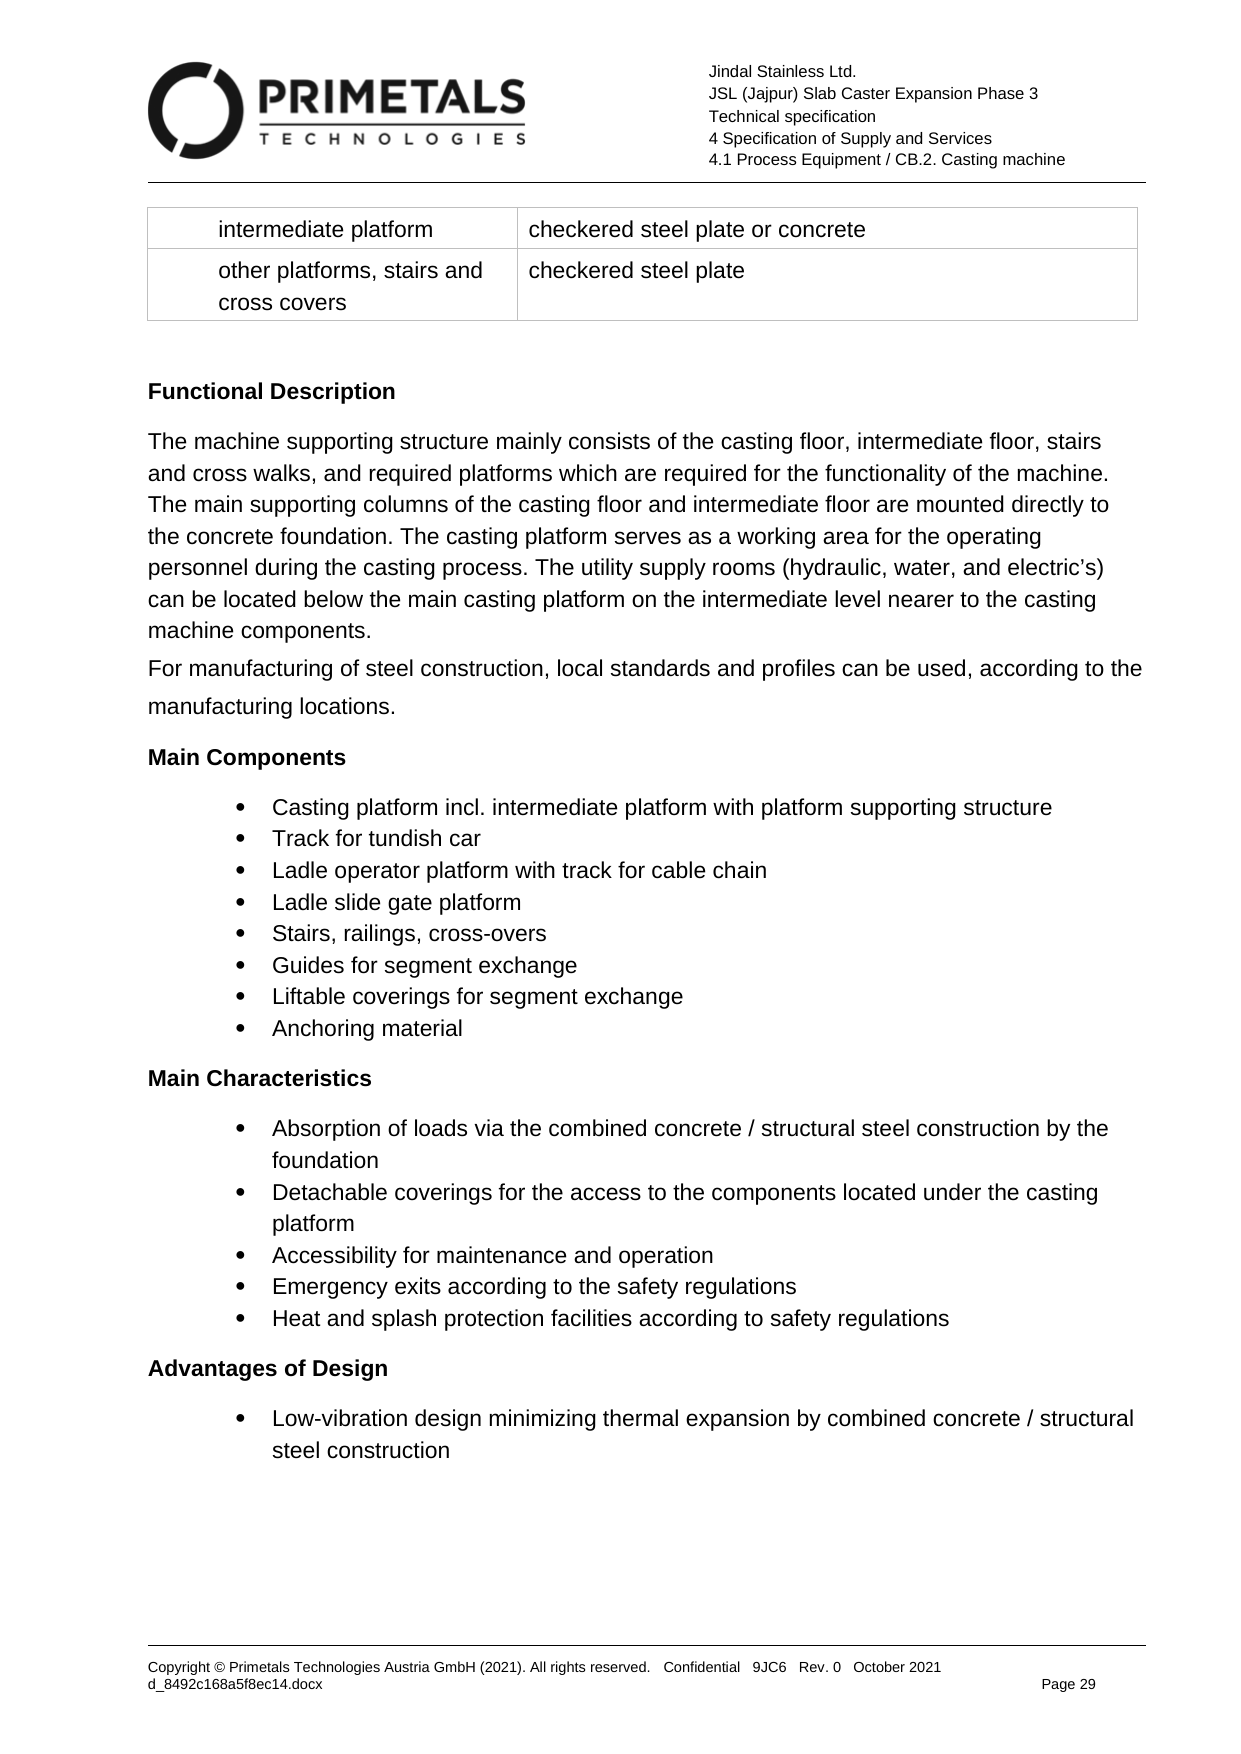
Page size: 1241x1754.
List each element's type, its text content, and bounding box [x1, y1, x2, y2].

text For manufacturing of steel construction, local standards and profiles can be used, according to the [148, 655, 1146, 682]
text Anchoring material [236, 1015, 1146, 1041]
picture [147, 61, 526, 160]
table_cell checkered steel plate [518, 249, 1137, 320]
text Casting platform incl. intermediate platform with platform supporting structure [236, 794, 1146, 820]
text Liftable coverings for segment exchange [236, 983, 1146, 1009]
text The machine supporting structure mainly consists of the casting floor, intermediate floor, stairs and cross walks, and required platforms which are required for the functionality of the machine. The main supporting columns of the casting floor and intermediate floor are mounted directly to the concrete foundation. The casting platform serves as a working area for the operating personnel during the casting process. The utility supply rooms (hydraulic, water, and electric’s) can be located below the main casting platform on the intermediate level nearer to the casting machine components. [148, 428, 1146, 644]
text Ladle operator platform with track for cable chain [236, 857, 1146, 883]
subtitle Main Components [148, 743, 1146, 770]
table_cell other platforms, stairs and cross covers [148, 249, 517, 320]
text Detachable coverings for the access to the components located under the casting platform [236, 1178, 1146, 1236]
text Absorption of loads via the combined concrete / structural steel construction by the foundation [236, 1115, 1146, 1173]
table_cell intermediate platform [148, 208, 517, 248]
text Stairs, railings, cross-overs [236, 920, 1146, 946]
text manufacturing locations. [148, 693, 1146, 719]
text Emergency exits according to the safety regulations [236, 1273, 1146, 1299]
text Heat and splash protection facilities according to safety regulations [236, 1305, 1146, 1331]
text Accessibility for maintenance and operation [236, 1242, 1146, 1268]
text Ladle slide gate platform [236, 888, 1146, 915]
text Low-vibration design minimizing thermal expansion by combined concrete / structural steel construction [236, 1405, 1146, 1463]
subtitle Functional Description [148, 378, 1146, 404]
table_cell checkered steel plate or concrete [518, 208, 1137, 248]
subtitle Advantages of Design [148, 1355, 1146, 1381]
text Track for tundish car [236, 825, 1146, 852]
text Guides for segment exchange [236, 952, 1146, 978]
subtitle Main Characteristics [148, 1065, 1146, 1091]
